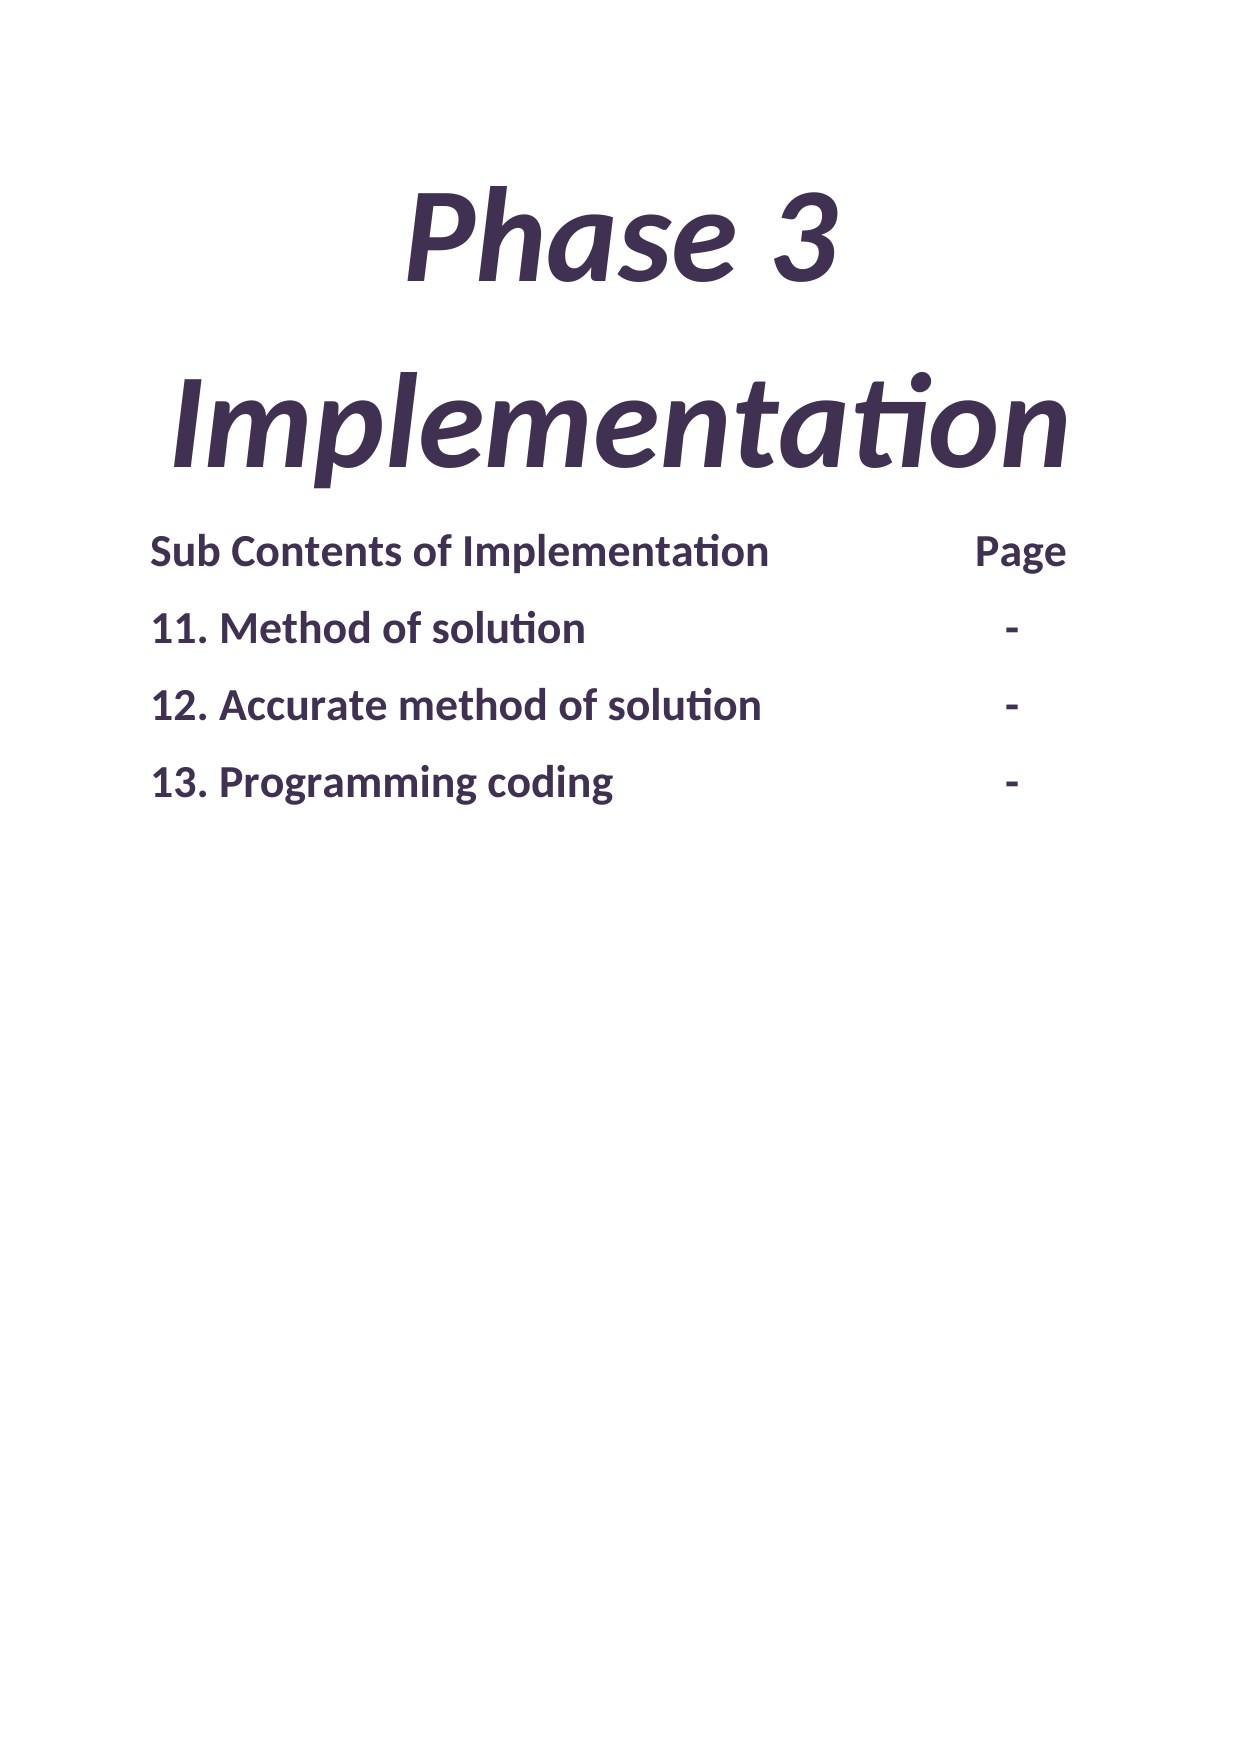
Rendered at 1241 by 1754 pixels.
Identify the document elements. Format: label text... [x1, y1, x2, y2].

text 13. Programming coding - [150, 753, 1090, 808]
text 12. Accurate method of solution - [150, 676, 1090, 732]
text Sub Contents of Implementation Page [150, 522, 1090, 578]
text Phase 3 [150, 150, 1090, 315]
text 11. Method of solution - [150, 599, 1090, 655]
text Implementation [150, 336, 1090, 501]
